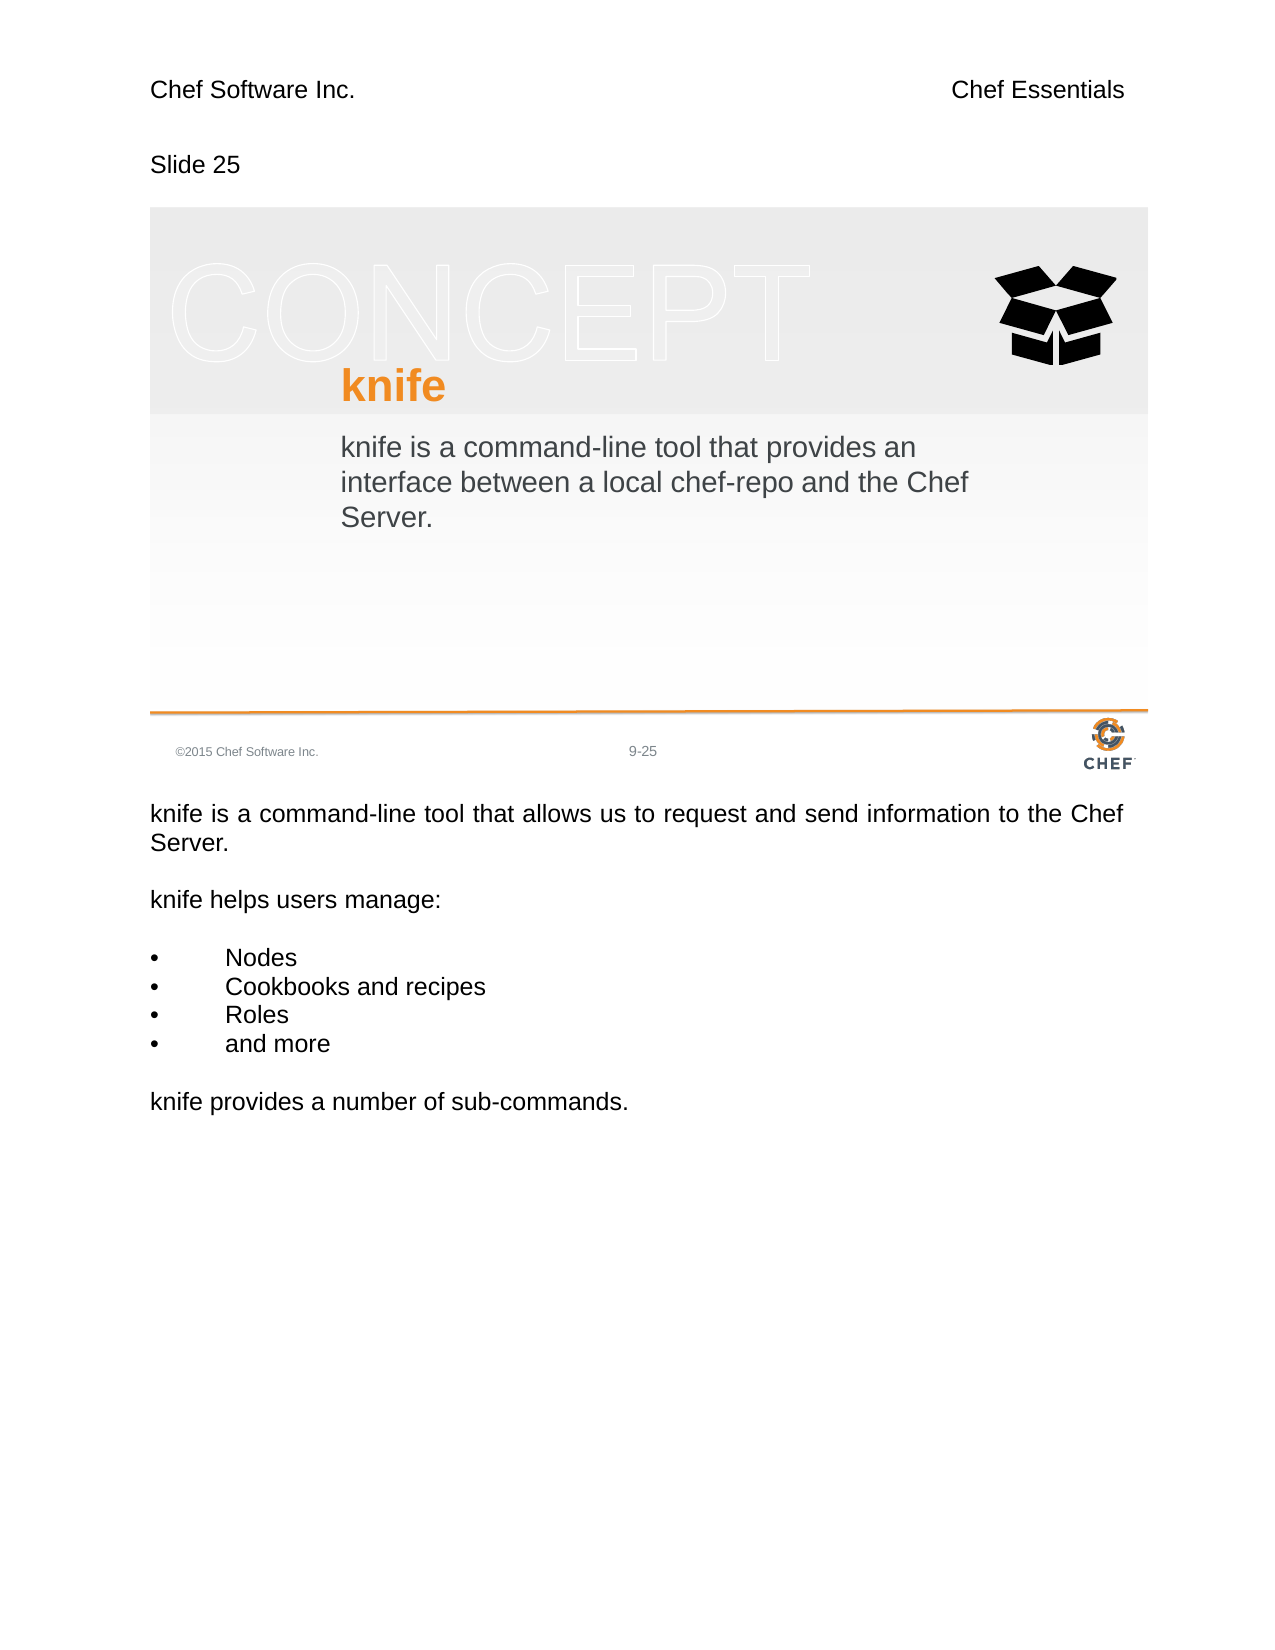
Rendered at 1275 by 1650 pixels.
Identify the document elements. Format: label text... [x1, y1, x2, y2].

text Slide 25 [150, 150, 1125, 179]
list Cookbooks and recipes [150, 972, 1125, 1001]
text knife helps users manage: [150, 886, 1125, 943]
list Nodes [150, 943, 1125, 972]
list and more [150, 1029, 1125, 1058]
text knife provides a number of sub-commands. [150, 1087, 1125, 1116]
list Roles [150, 1001, 1125, 1029]
text knife is a command-line tool that allows us to request and send information to the Chef Server. [150, 799, 1125, 857]
